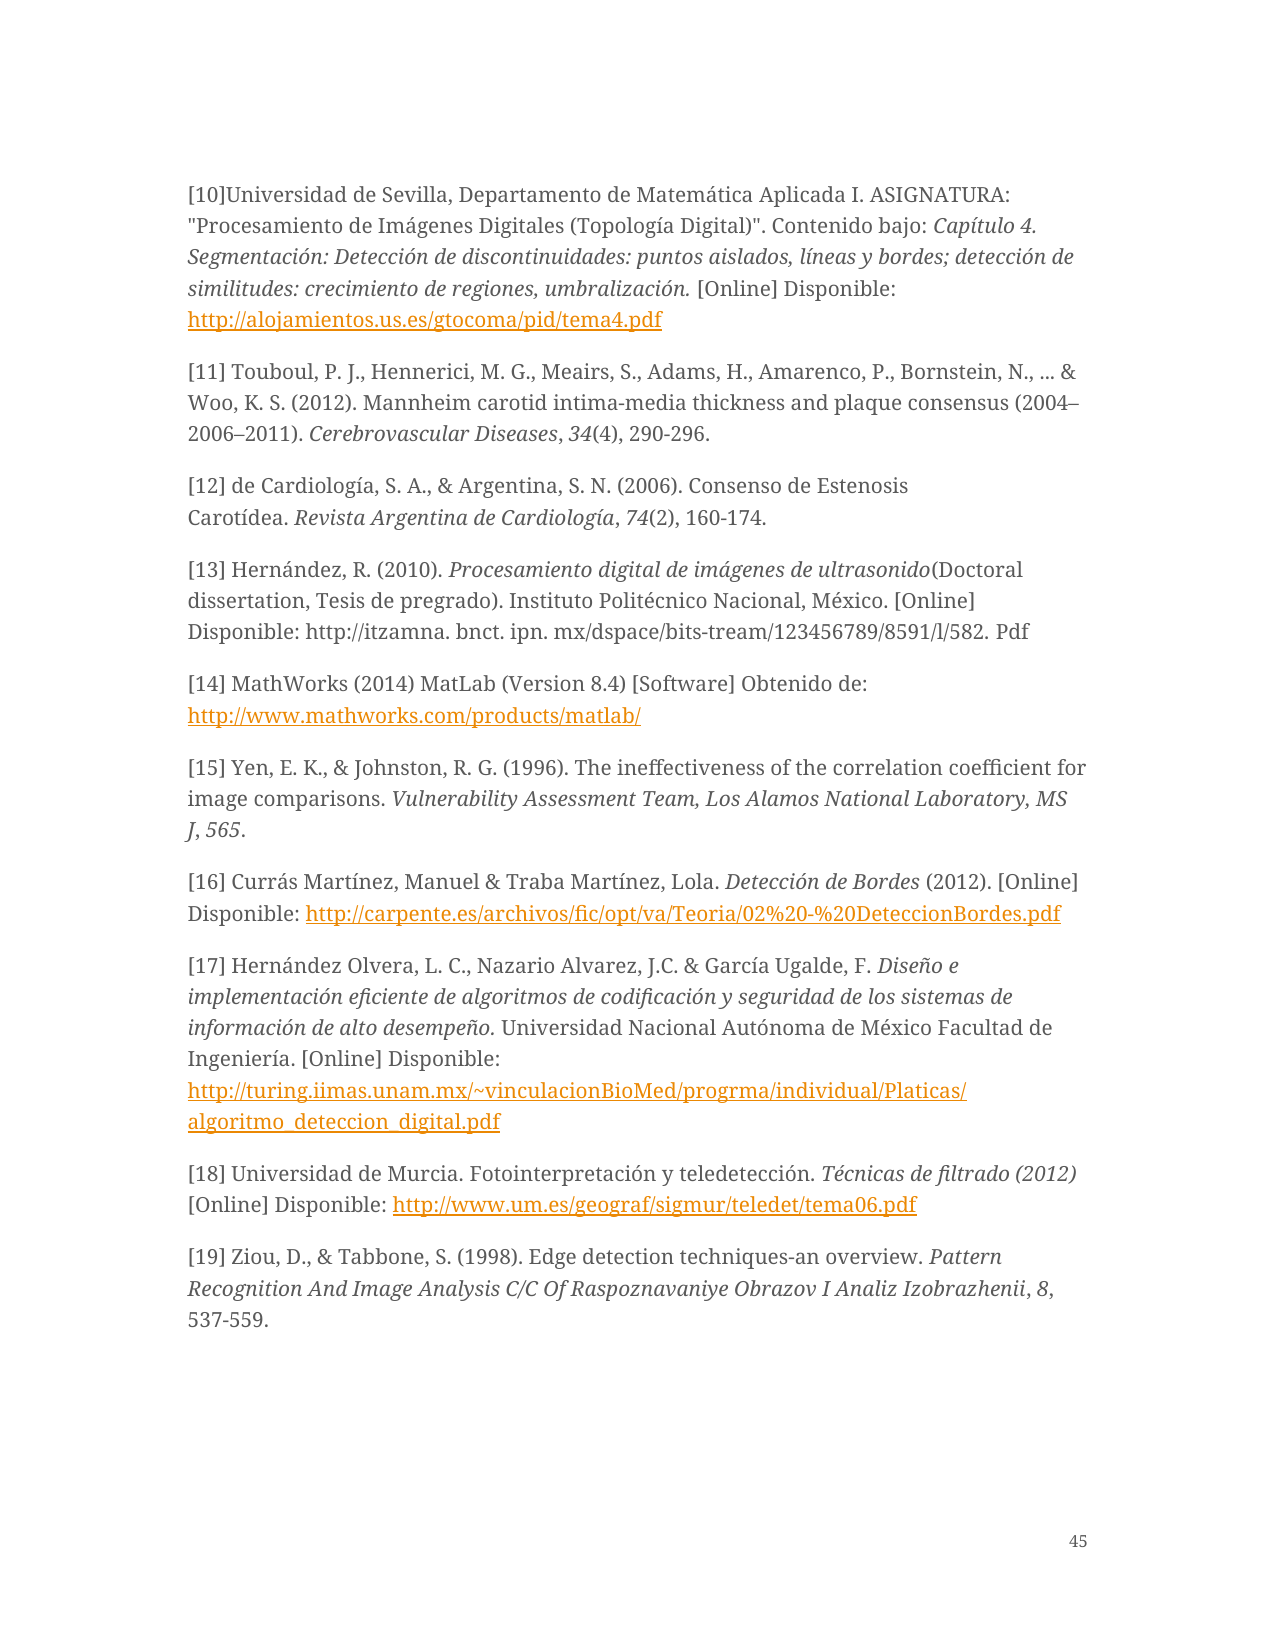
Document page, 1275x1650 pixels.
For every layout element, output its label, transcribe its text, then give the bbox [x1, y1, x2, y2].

text [14] MathWorks (2014) MatLab (Version 8.4) [Software] Obtenido de: http://www.mathworks.com/products/matlab/ [187, 669, 1087, 729]
text [18] Universidad de Murcia. Fotointerpretación y teledetección. Técnicas de filtrado (2012) [Online] Disponible: http://www.um.es/geograf/sigmur/teledet/tema06.pdf [187, 1159, 1087, 1219]
text [16] Currás Martínez, Manuel & Traba Martínez, Lola. Detección de Bordes (2012). [Online] Disponible: http://carpente.es/archivos/fic/opt/va/Teoria/02%20-%20DeteccionBordes.pdf [187, 867, 1087, 927]
text [17] Hernández Olvera, L. C., Nazario Alvarez, J.C. & García Ugalde, F. Diseño e implementación eficiente de algoritmos de codificación y seguridad de los sistemas de información de alto desempeño. Universidad Nacional Autónoma de México Facultad de Ingeniería. [Online] Disponible: http://turing.iimas.unam.mx/~vinculacionBioMed/progrma/individual/Platicas/algoritmo_deteccion_digital.pdf [187, 951, 1087, 1136]
text [19] Ziou, D., & Tabbone, S. (1998). Edge detection techniques-an overview. Pattern Recognition And Image Analysis C/C Of Raspoznavaniye Obrazov I Analiz Izobrazhenii, 8, 537-559. [187, 1242, 1087, 1333]
text [12] de Cardiología, S. A., & Argentina, S. N. (2006). Consenso de Estenosis Carotídea. Revista Argentina de Cardiología, 74(2), 160-174. [187, 472, 1087, 531]
text [11] Touboul, P. J., Hennerici, M. G., Meairs, S., Adams, H., Amarenco, P., Bornstein, N., ... & Woo, K. S. (2012). Mannheim carotid intima-media thickness and plaque consensus (2004–2006–2011). Cerebrovascular Diseases, 34(4), 290-296. [187, 357, 1087, 448]
text [13] Hernández, R. (2010). Procesamiento digital de imágenes de ultrasonido(Doctoral dissertation, Tesis de pregrado). Instituto Politécnico Nacional, México. [Online] Disponible: http://itzamna. bnct. ipn. mx/dspace/bits-tream/123456789/8591/l/582. Pdf [187, 555, 1087, 646]
text [15] Yen, E. K., & Johnston, R. G. (1996). The ineffectiveness of the correlation coefficient for image comparisons. Vulnerability Assessment Team, Los Alamos National Laboratory, MS J, 565. [187, 753, 1087, 844]
text [10]Universidad de Sevilla, Departamento de Matemática Aplicada I. ASIGNATURA: "Procesamiento de Imágenes Digitales (Topología Digital)". Contenido bajo: Capítulo 4. Segmentación: Detección de discontinuidades: puntos aislados, líneas y bordes; detección de similitudes: crecimiento de regiones, umbralización. [Online] Disponible: http://alojamientos.us.es/gtocoma/pid/tema4.pdf [187, 180, 1087, 333]
